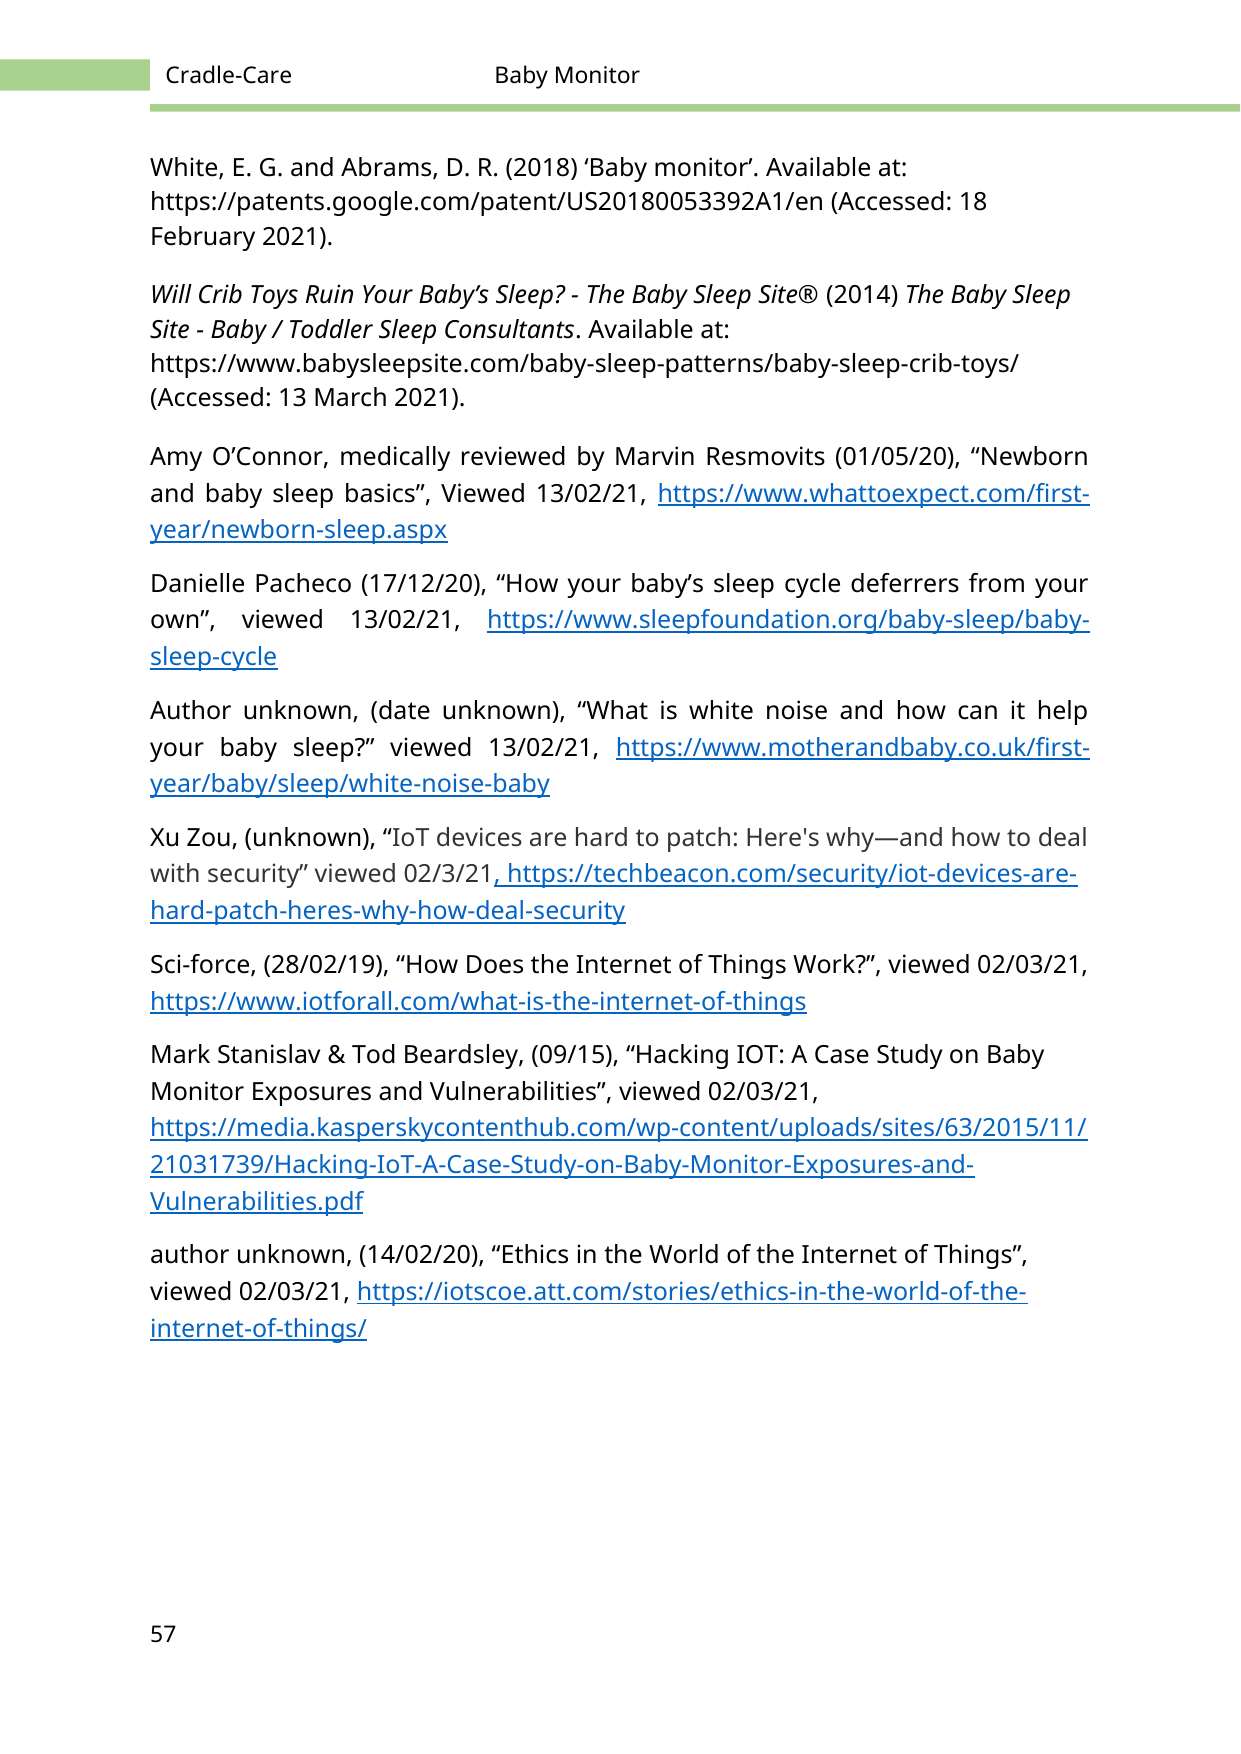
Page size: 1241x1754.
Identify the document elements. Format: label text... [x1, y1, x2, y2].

text Danielle Pacheco (17/12/20), “How your baby’s sleep cycle deferrers from your own”, viewed 13/02/21, https://www.sleepfoundation.org/baby-sleep/baby-sleep-cycle [150, 565, 1090, 673]
text author unknown, (14/02/20), “Ethics in the World of the Internet of Things”, viewed 02/03/21, https://iotscoe.att.com/stories/ethics-in-the-world-of-the-internet-of-things/ [150, 1237, 1090, 1345]
text Xu Zou, (unknown), “IoT devices are hard to patch: Here's why—and how to deal with security” viewed 02/3/21, https://techbeacon.com/security/iot-devices-are-hard-patch-heres-why-how-deal-security [150, 819, 1090, 927]
text Author unknown, (date unknown), “What is white noise and how can it help your baby sleep?” viewed 13/02/21, https://www.motherandbaby.co.uk/first-year/baby/sleep/white-noise-baby [150, 692, 1090, 800]
text Mark Stanislav & Tod Beardsley, (09/15), “Hacking IOT: A Case Study on Baby Monitor Exposures and Vulnerabilities”, viewed 02/03/21, https://media.kasperskycontenthub.com/wp-content/uploads/sites/63/2015/11/21031739/Hacking-IoT-A-Case-Study-on-Baby-Monitor-Exposures-and-Vulnerabilities.pdf [150, 1037, 1090, 1218]
text Sci-force, (28/02/19), “How Does the Internet of Things Work?”, viewed 02/03/21, https://www.iotforall.com/what-is-the-internet-of-things [150, 946, 1090, 1017]
text White, E. G. and Abrams, D. R. (2018) ‘Baby monitor’. Available at: https://patents.google.com/patent/US20180053392A1/en (Accessed: 18 February 2021). [150, 150, 1090, 252]
text Amy O’Connor, medically reviewed by Marvin Resmovits (01/05/20), “Newborn and baby sleep basics”, Viewed 13/02/21, https://www.whattoexpect.com/first-year/newborn-sleep.aspx [150, 438, 1090, 546]
text Will Crib Toys Ruin Your Baby’s Sleep? - The Baby Sleep Site® (2014) The Baby Sleep Site - Baby / Toddler Sleep Consultants. Available at: https://www.babysleepsite.com/baby-sleep-patterns/baby-sleep-crib-toys/ (Accessed: 13 March 2021). [150, 277, 1090, 413]
